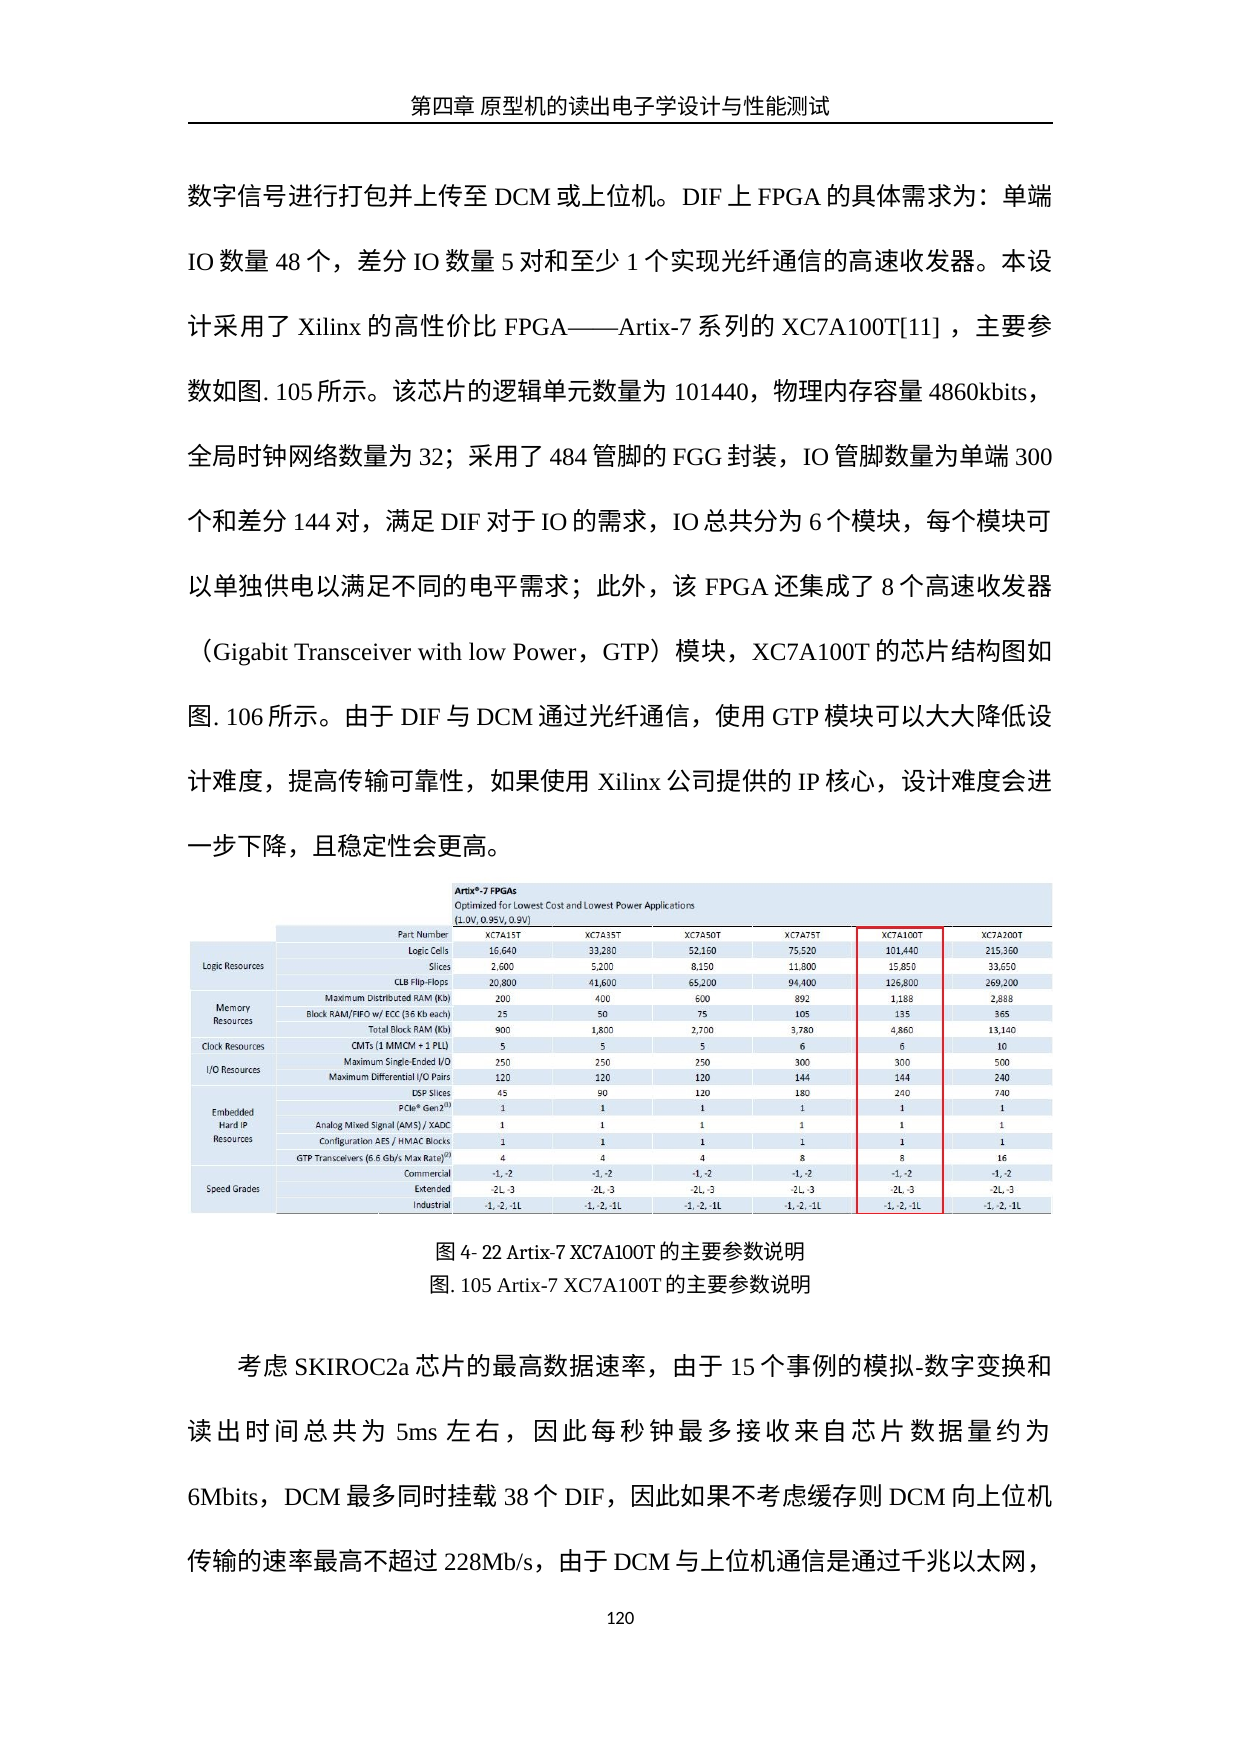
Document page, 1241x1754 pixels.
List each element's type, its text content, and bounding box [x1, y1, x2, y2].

text 图. 105 Artix-7 XC7A100T的主要参数说明 [187, 1267, 1053, 1299]
picture [187, 877, 1053, 1214]
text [187, 162, 1053, 877]
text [187, 1332, 1053, 1592]
text 图 4- 22 Artix-7 XC7A100T的主要参数说明 [187, 1234, 1053, 1267]
